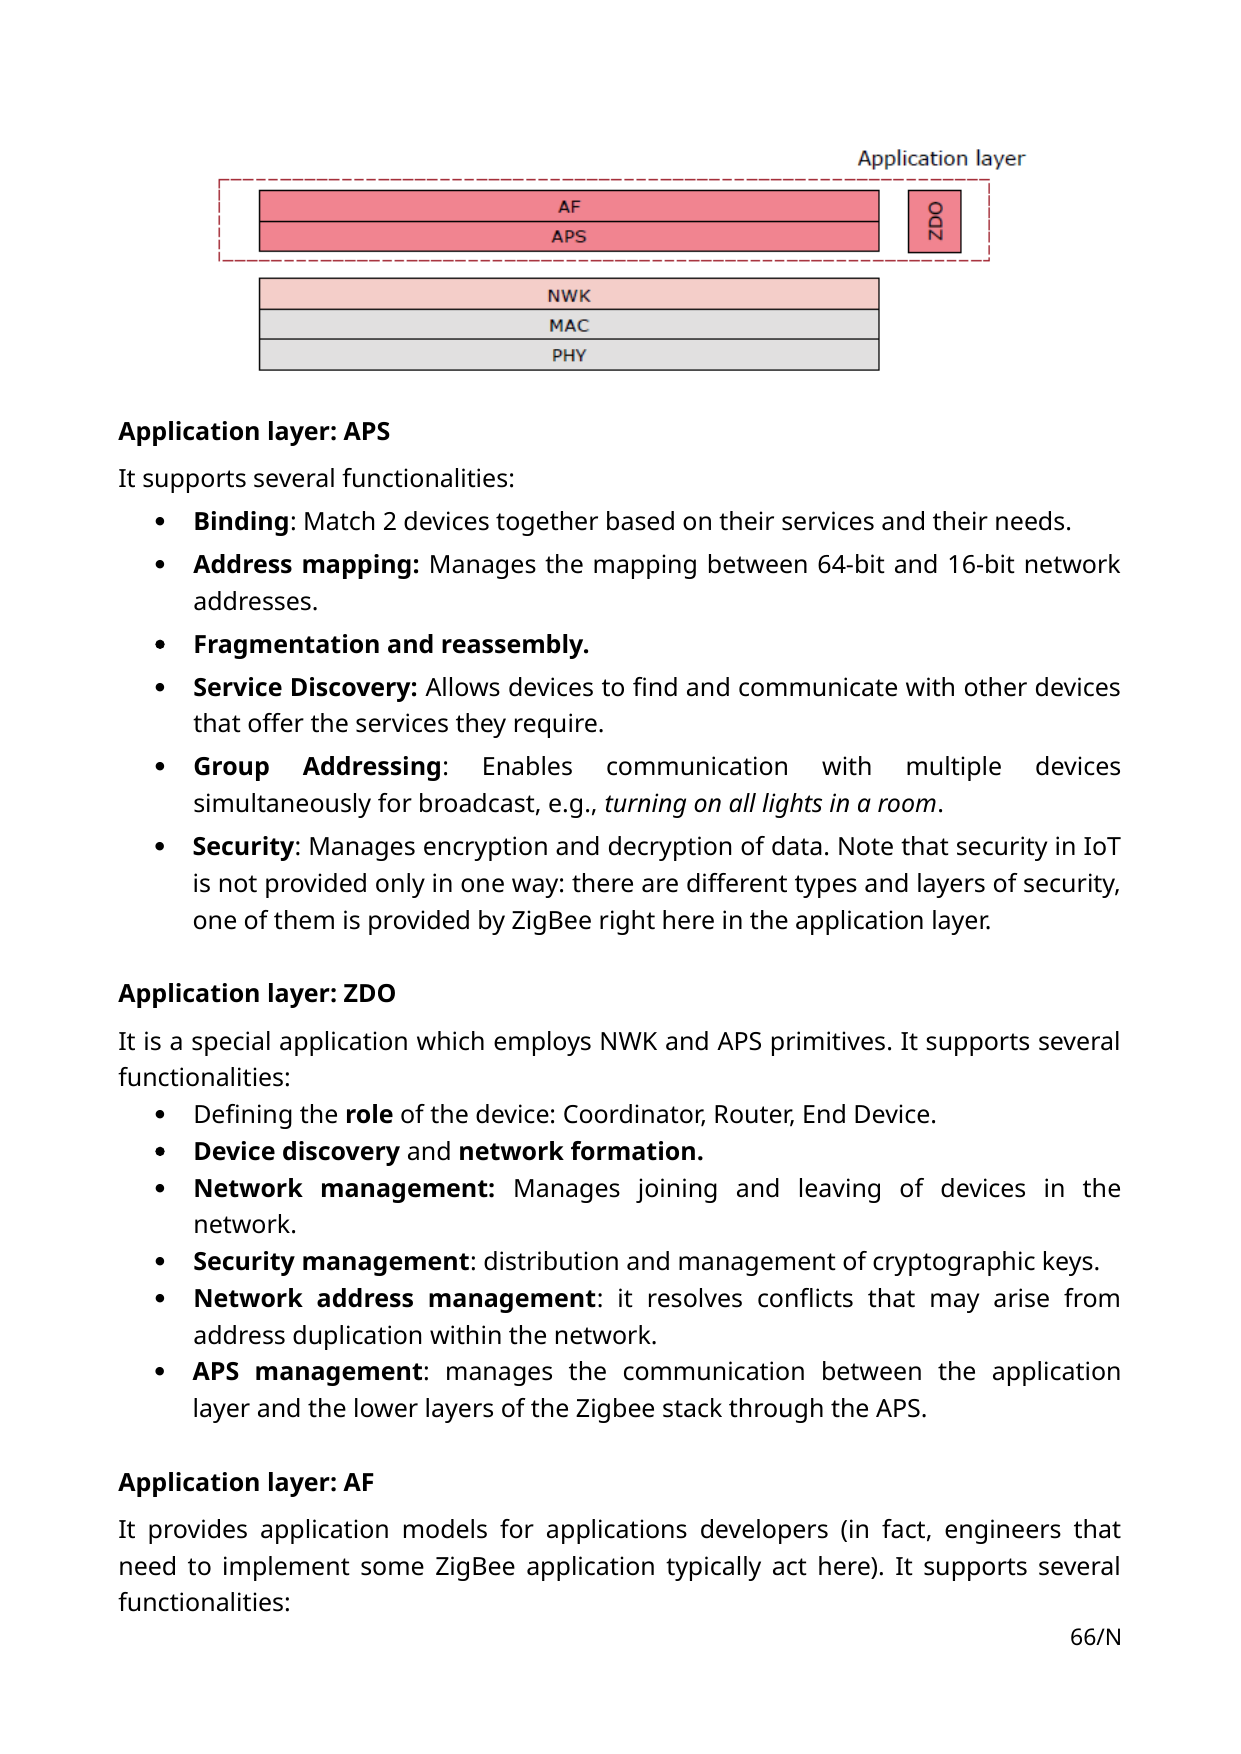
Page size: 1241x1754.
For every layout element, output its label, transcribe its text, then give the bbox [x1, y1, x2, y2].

list Defining the role of the device: Coordinator, Router, End Device. [156, 1097, 1122, 1131]
list APS management: manages the communication between the application layer and the lower layers of the Zigbee stack through the APS. [155, 1354, 1122, 1425]
list Fragmentation and reassembly. [156, 626, 1122, 660]
text It supports several functionalities: [118, 460, 1122, 494]
text Application layer: APS [118, 413, 1122, 447]
text Application layer: ZDO [118, 976, 1122, 1010]
text Application layer: AF [118, 1464, 1122, 1498]
list Address mapping: Manages the mapping between 64-bit and 16-bit network addresses. [156, 546, 1122, 617]
list Device discovery and network formation. [156, 1133, 1122, 1167]
picture [208, 147, 1033, 375]
list Binding: Match 2 devices together based on their services and their needs. [156, 503, 1122, 537]
list Security: Manages encryption and decryption of data. Note that security in IoT is not provided only in one way: there are different types and layers of security, one of them is provided by ZigBee right here in the application layer. [155, 829, 1122, 936]
list Network address management: it resolves conflicts that may arise from address duplication within the network. [156, 1281, 1122, 1351]
list Service Discovery: Allows devices to find and communicate with other devices that offer the services they require. [156, 669, 1122, 740]
list Network management: Manages joining and leaving of devices in the network. [156, 1170, 1122, 1241]
text It is a special application which employs NWK and APS primitives. It supports several functionalities: [118, 1023, 1122, 1094]
list Group Addressing: Enables communication with multiple devices simultaneously for broadcast, e.g., turning on all lights in a room. [156, 749, 1122, 820]
text It provides application models for applications developers (in fact, engineers that need to implement some ZigBee application typically act here). It supports several functionalities: [118, 1512, 1122, 1619]
list Security management: distribution and management of cryptographic keys. [156, 1244, 1122, 1278]
